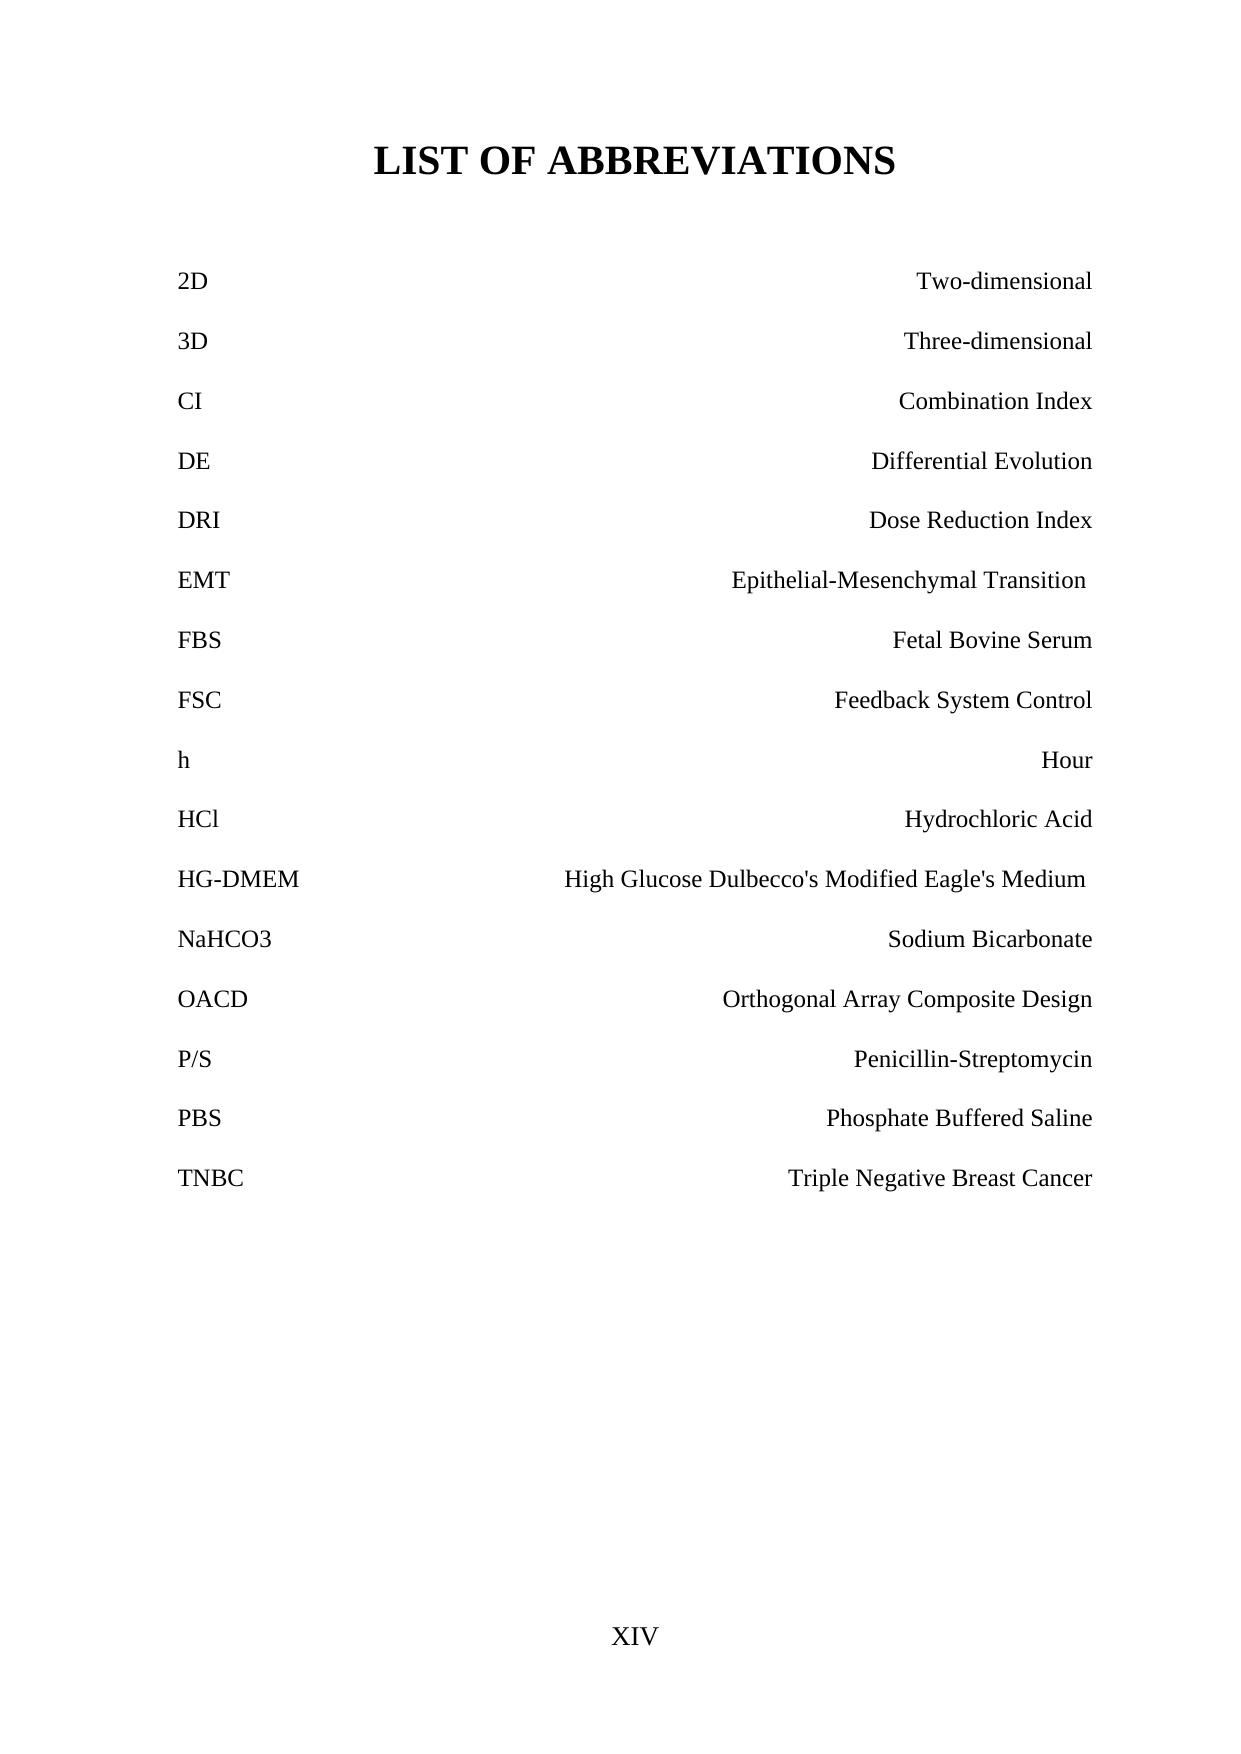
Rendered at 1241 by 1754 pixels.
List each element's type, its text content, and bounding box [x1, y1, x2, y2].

text 2D Two-dimensional [177, 266, 1092, 295]
text OACD Orthogonal Array Composite Design [177, 984, 1092, 1013]
text DRI Dose Reduction Index [177, 506, 1092, 534]
text h Hour [177, 745, 1092, 773]
subtitle LIST OF ABBREVIATIONS [177, 136, 1092, 184]
text PBS Phosphate Buffered Saline [177, 1103, 1092, 1132]
text 3D Three-dimensional [177, 326, 1092, 355]
text NaHCO3 Sodium Bicarbonate [177, 924, 1092, 953]
text EMT Epithelial-Mesenchymal Transition [177, 565, 1092, 594]
text FBS Fetal Bovine Serum [177, 625, 1092, 654]
text FSC Feedback System Control [177, 685, 1092, 714]
text P/S Penicillin-Streptomycin [177, 1044, 1092, 1072]
text DE Differential Evolution [177, 446, 1092, 474]
text TNBC Triple Negative Breast Cancer [177, 1163, 1092, 1192]
text HCl Hydrochloric Acid [177, 804, 1092, 833]
text HG-DMEM High Glucose Dulbecco's Modified Eagle's Medium [177, 864, 1092, 893]
text CI Combination Index [177, 386, 1092, 415]
